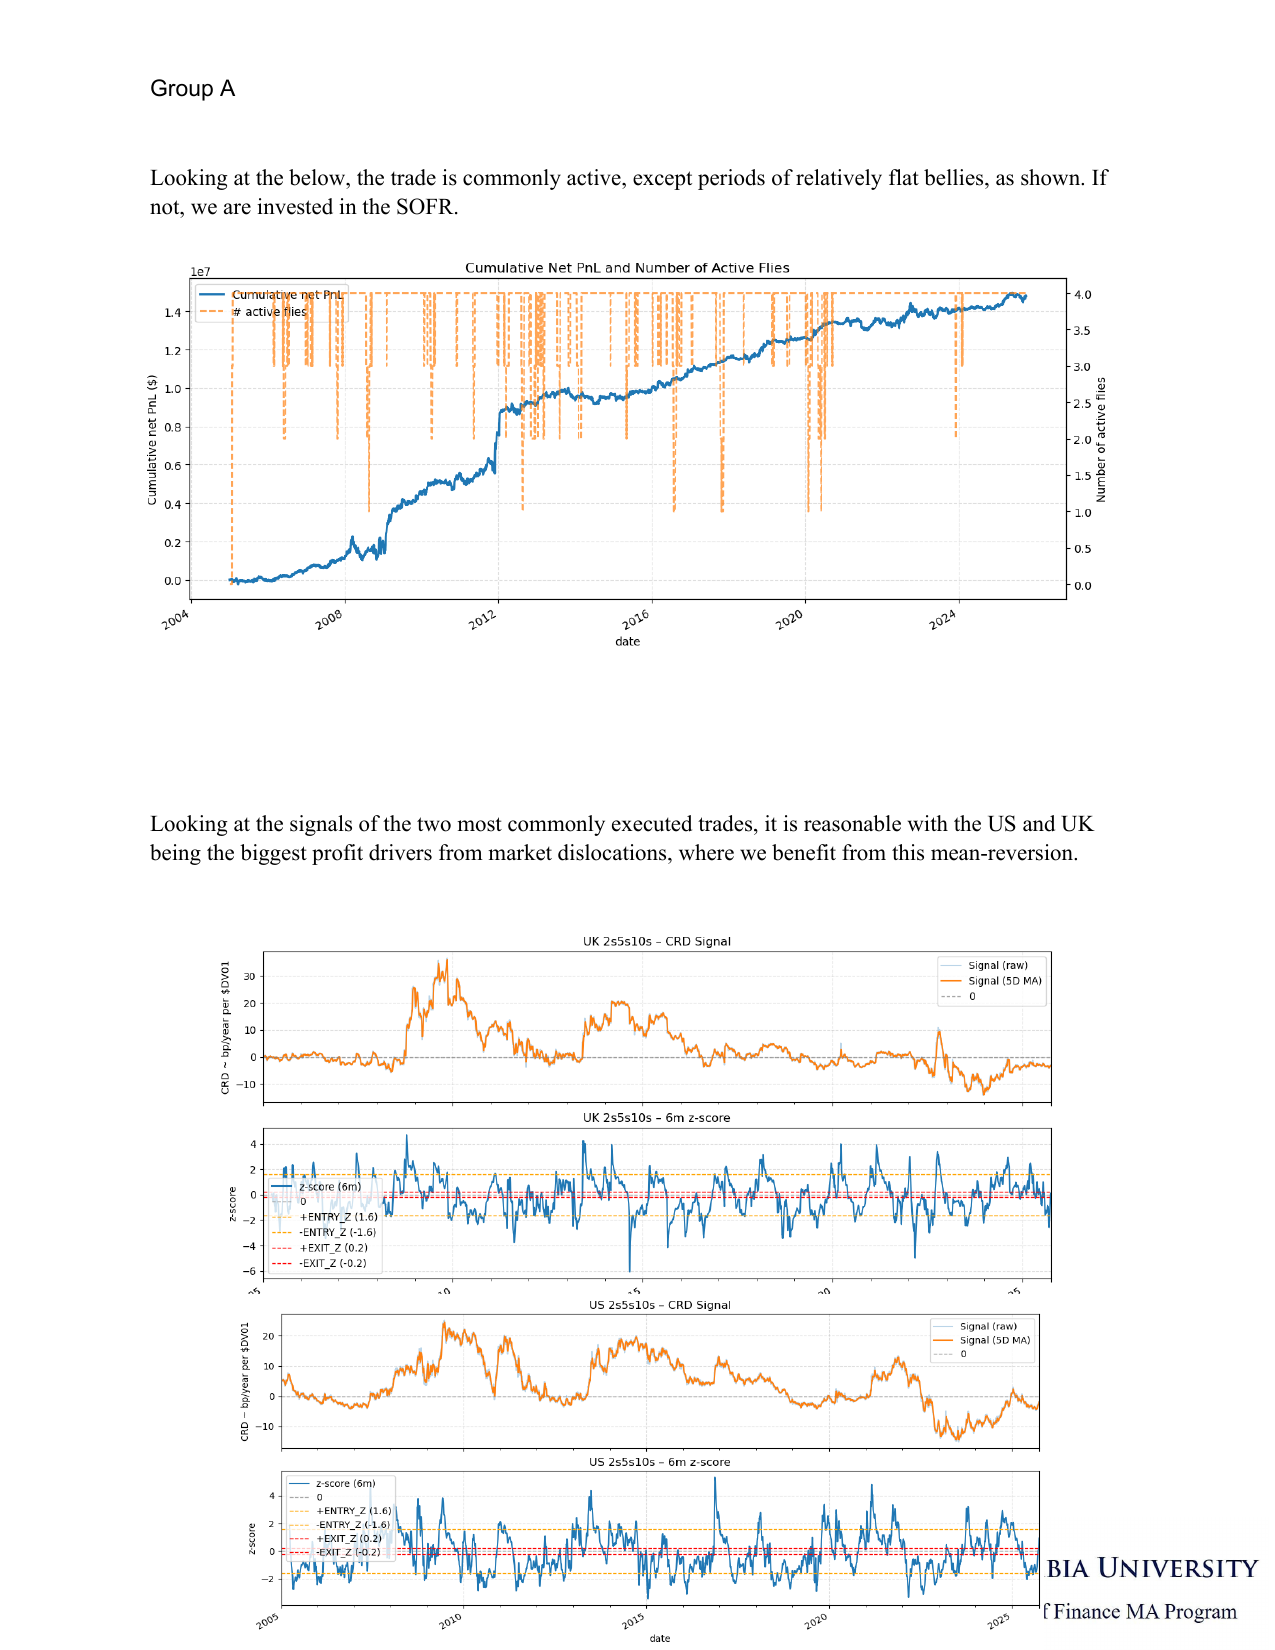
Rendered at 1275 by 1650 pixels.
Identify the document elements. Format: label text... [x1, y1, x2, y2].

text Looking at the below, the trade is commonly active, except periods of relatively flat bellies, as shown. If not, we are invested in the SOFR. [150, 164, 1125, 219]
picture [139, 254, 1111, 653]
picture [214, 929, 1269, 1650]
text Looking at the signals of the two most commonly executed trades, it is reasonable with the US and UK being the biggest profit drivers from market dislocations, where we benefit from this mean-reversion. [150, 811, 1125, 866]
